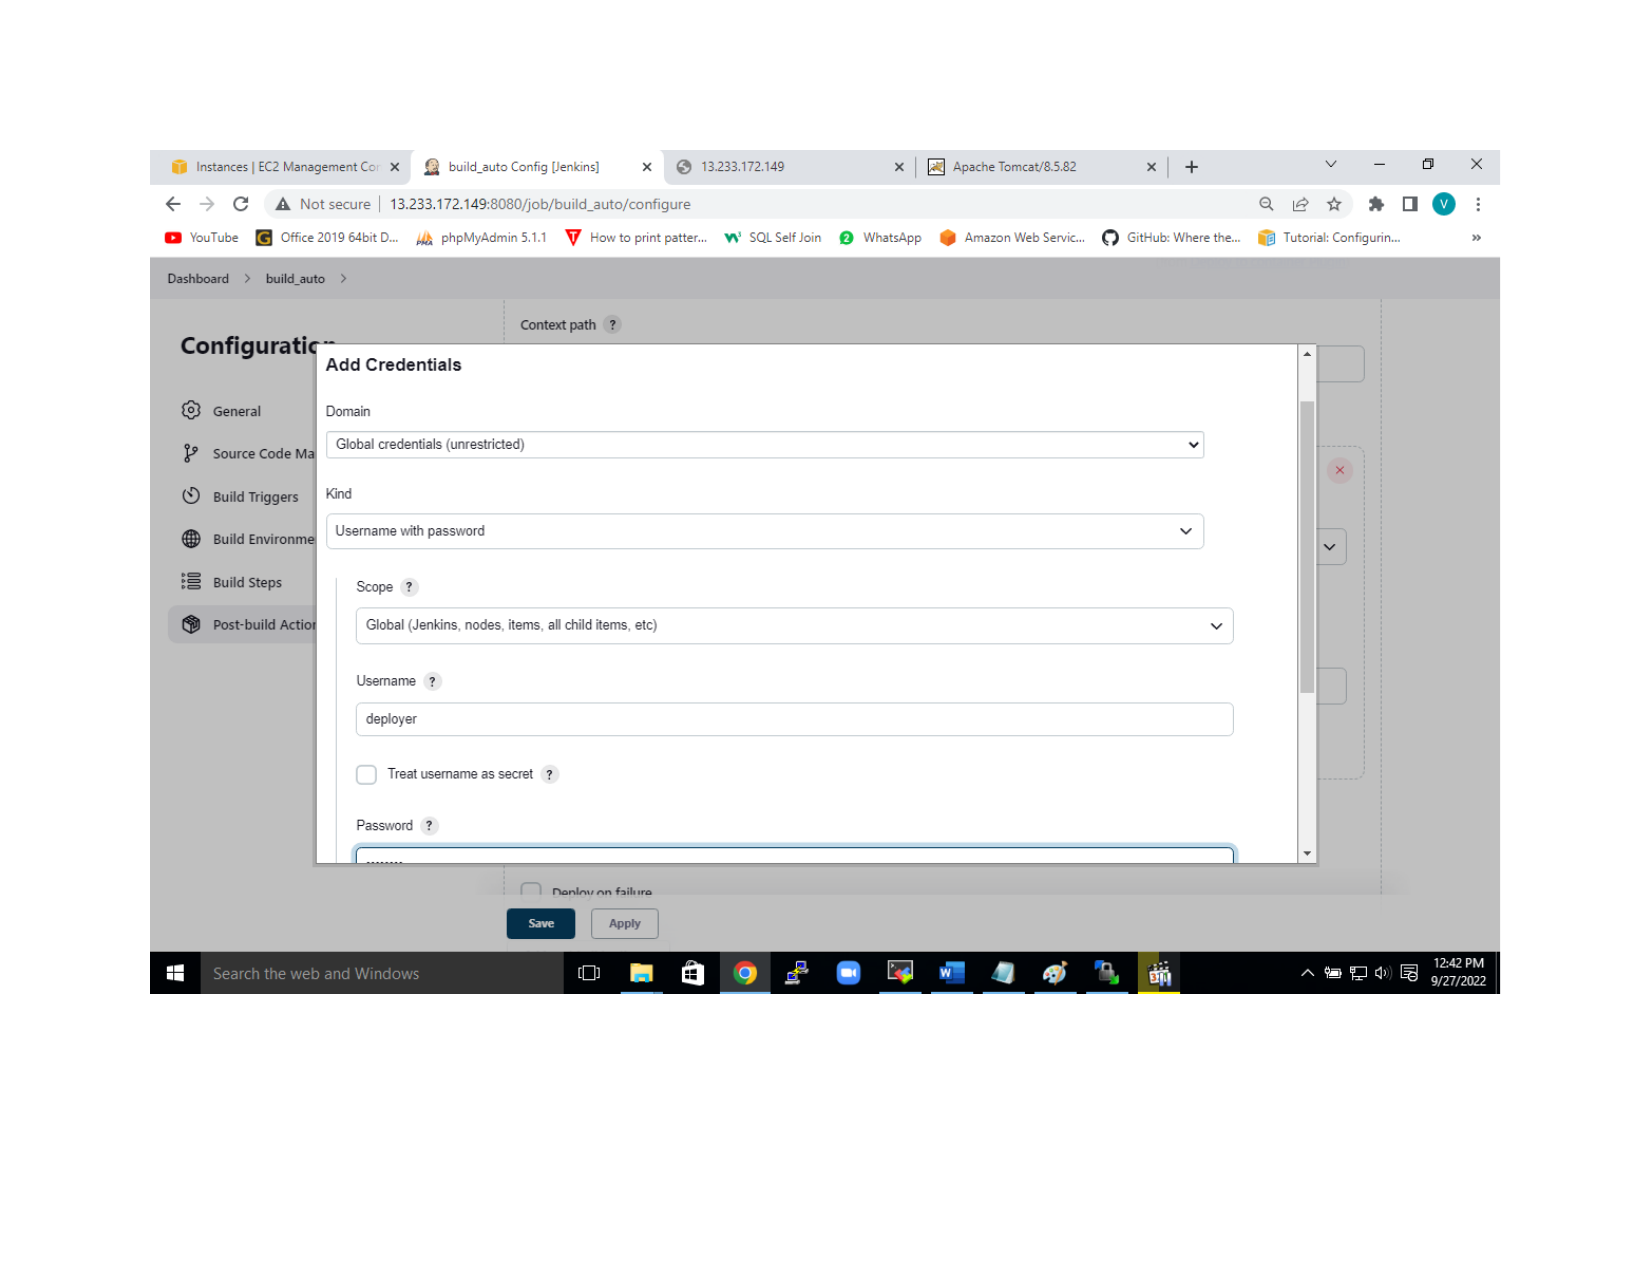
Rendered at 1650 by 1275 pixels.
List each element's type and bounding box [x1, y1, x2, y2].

picture [150, 150, 1500, 994]
